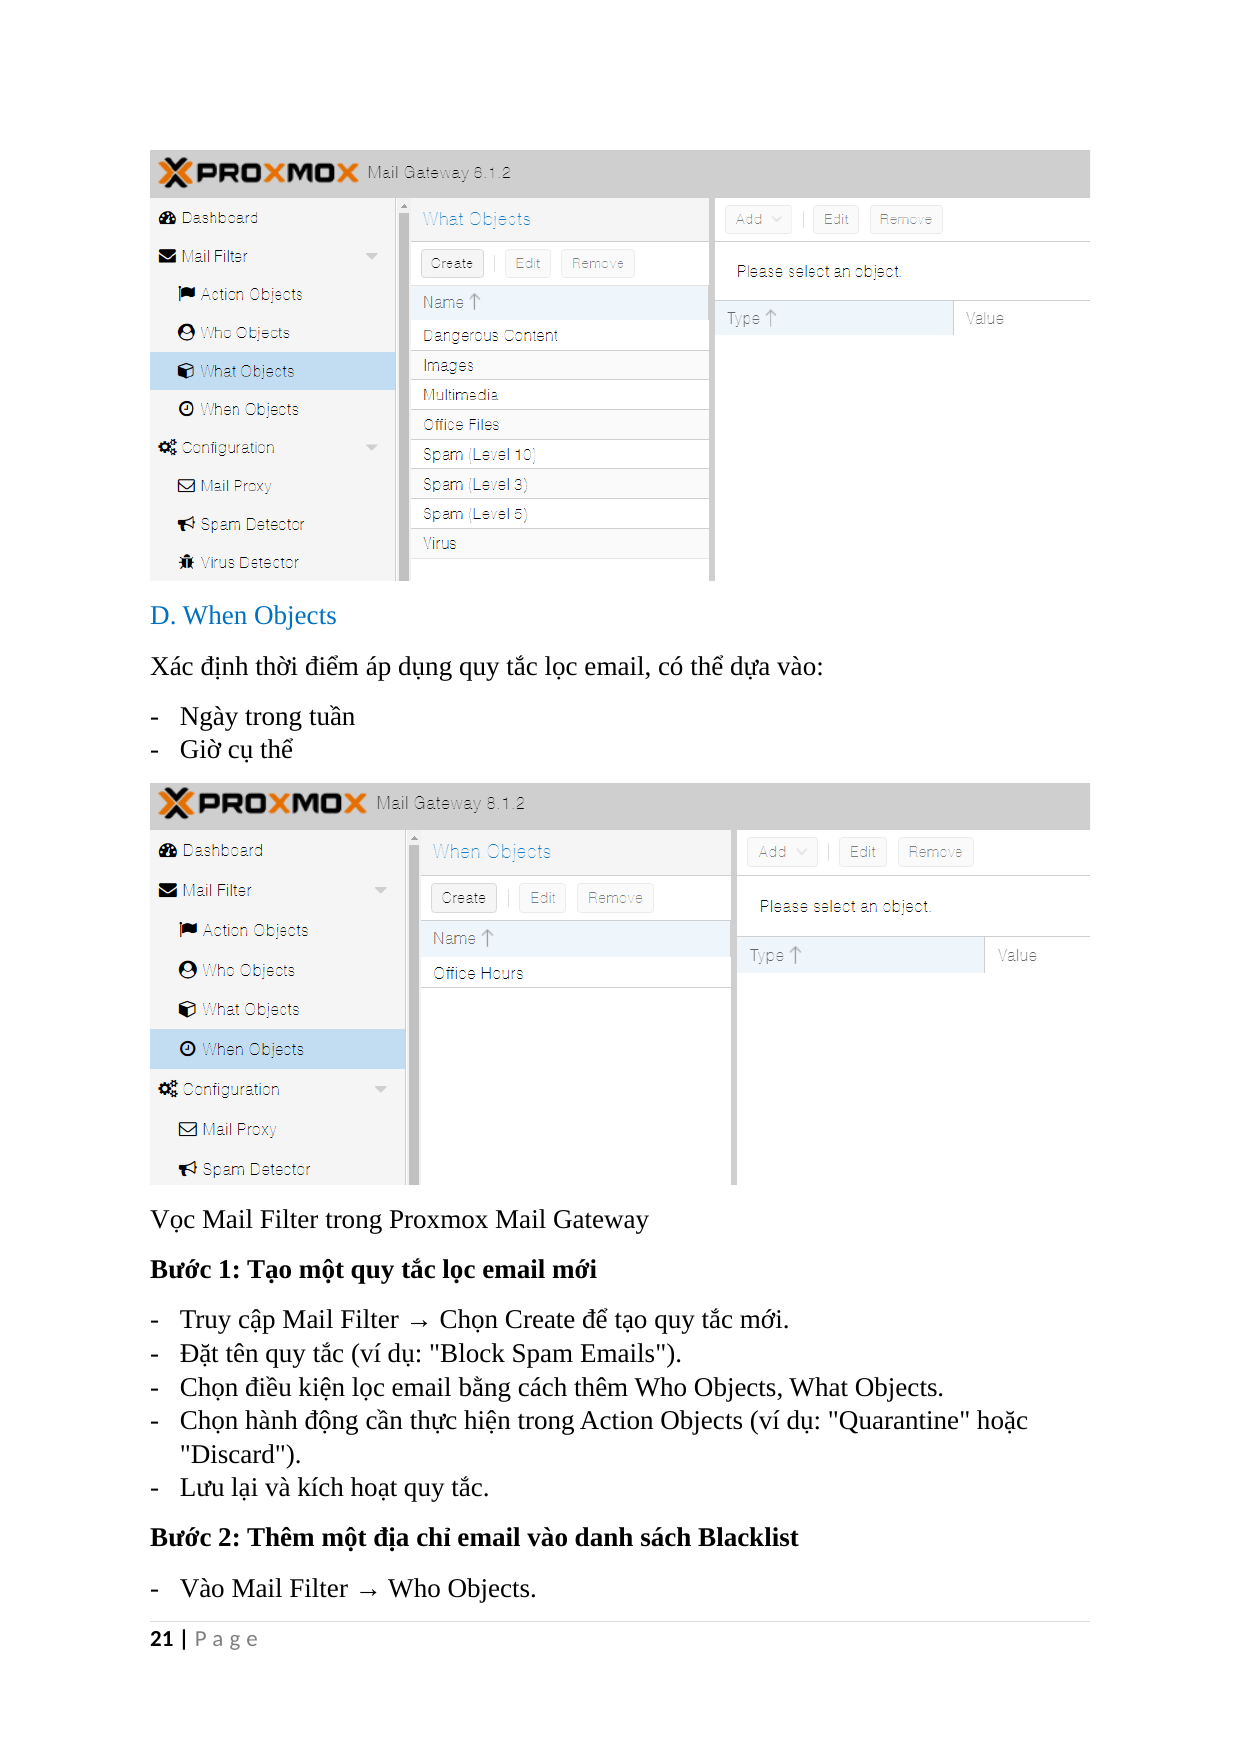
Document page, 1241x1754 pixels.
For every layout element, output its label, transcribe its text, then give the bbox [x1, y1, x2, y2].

list Lưu lại và kích hoạt quy tắc. [150, 1471, 1090, 1502]
text Vọc Mail Filter trong Proxmox Mail Gateway [150, 1203, 1090, 1234]
picture [150, 150, 1091, 581]
list Truy cập Mail Filter → Chọn Create để tạo quy tắc mới. [150, 1303, 1090, 1335]
list Vào Mail Filter → Who Objects. [150, 1572, 1090, 1603]
text Xác định thời điểm áp dụng quy tắc lọc email, có thể dựa vào: [150, 649, 1090, 681]
picture [150, 783, 1091, 1185]
list Ngày trong tuần [150, 700, 1090, 731]
list Chọn điều kiện lọc email bằng cách thêm Who Objects, What Objects. [150, 1371, 1090, 1402]
list Đặt tên quy tắc (ví dụ: "Block Spam Emails"). [150, 1337, 1090, 1368]
list Giờ cụ thể [150, 733, 1090, 764]
text Bước 2: Thêm một địa chỉ email vào danh sách Blacklist [150, 1521, 1090, 1553]
text Bước 1: Tạo một quy tắc lọc email mới [150, 1253, 1090, 1284]
text D. When Objects [150, 599, 1090, 631]
list Chọn hành động cần thực hiện trong Action Objects (ví dụ: "Quarantine" hoặc "Discard"). [150, 1404, 1090, 1469]
